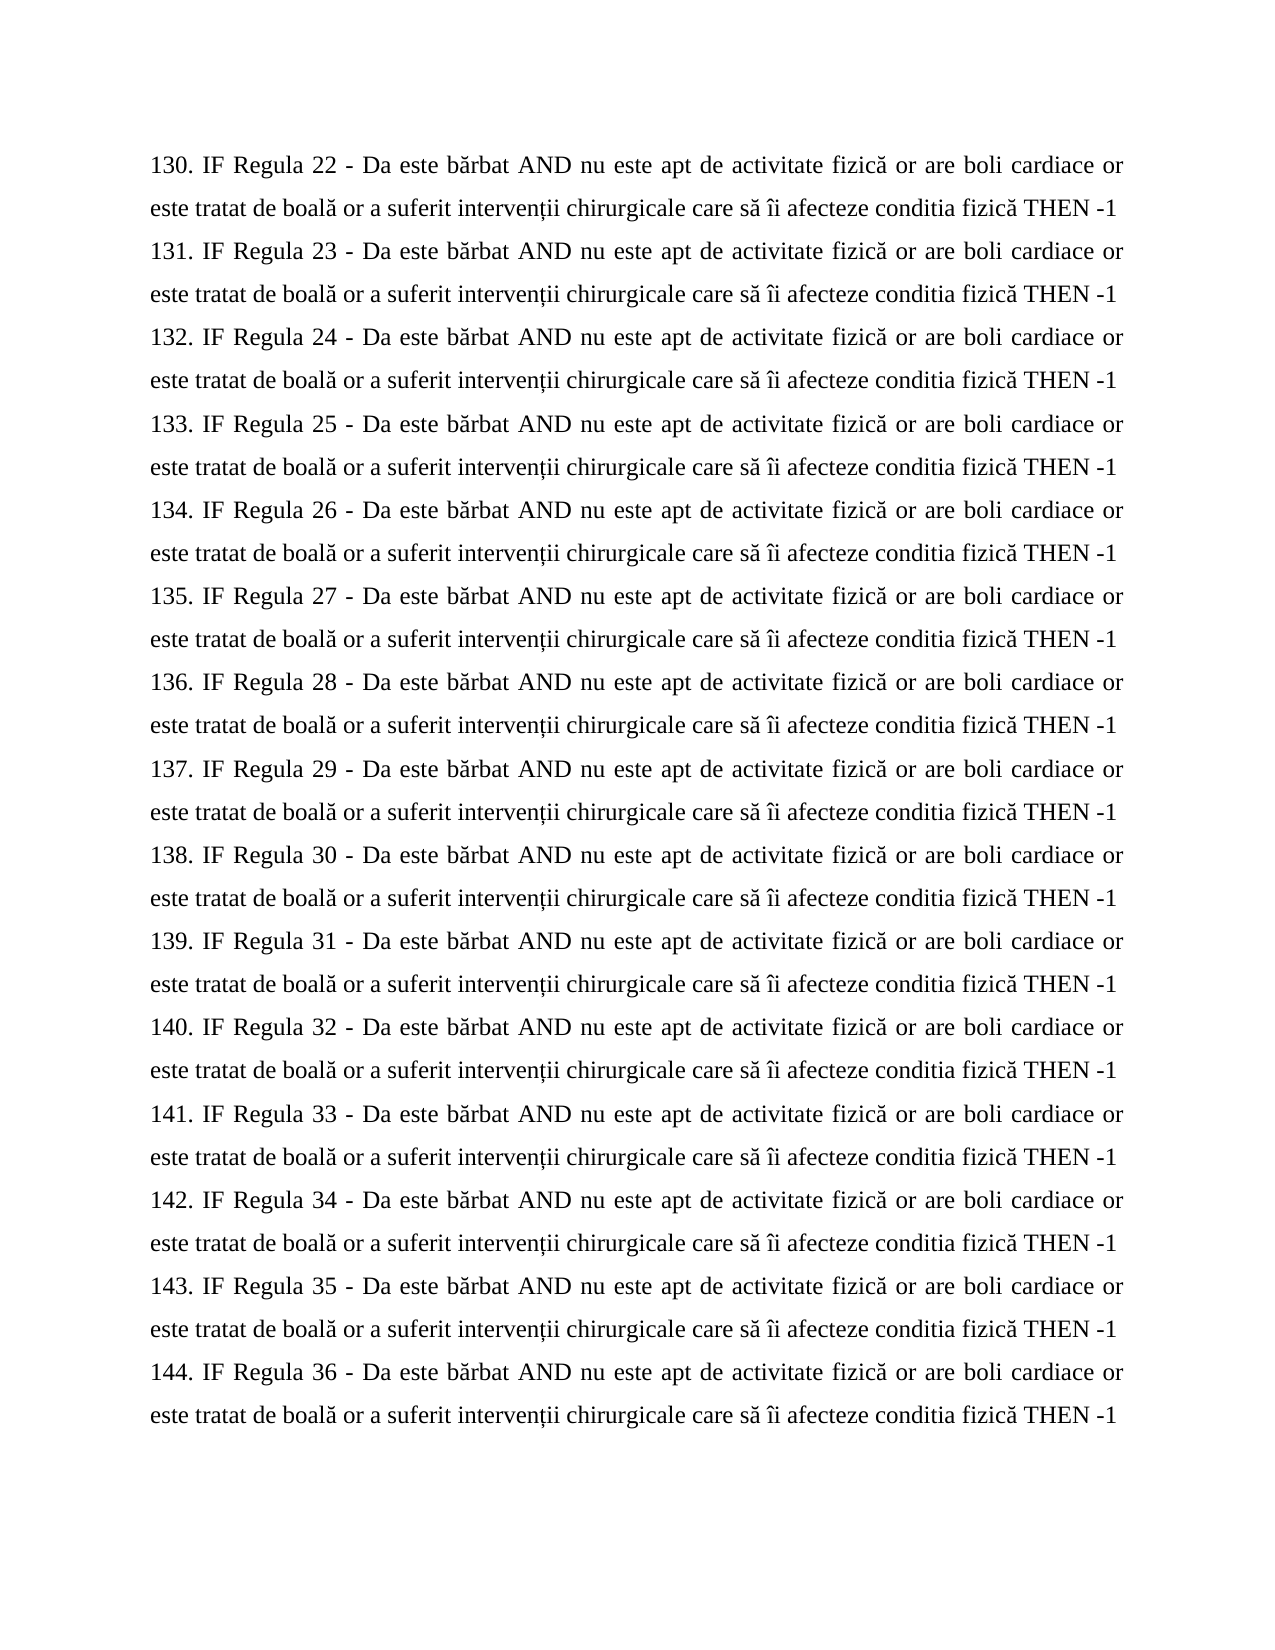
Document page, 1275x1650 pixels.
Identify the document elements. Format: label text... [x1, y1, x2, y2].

text 139. IF Regula 31 - Da este bărbat AND nu este apt de activitate fizică or are boli cardiace or este tratat de boală or a suferit intervenții chirurgicale care să îi afecteze conditia fizică THEN -1 [150, 926, 1125, 998]
text 141. IF Regula 33 - Da este bărbat AND nu este apt de activitate fizică or are boli cardiace or este tratat de boală or a suferit intervenții chirurgicale care să îi afecteze conditia fizică THEN -1 [150, 1099, 1125, 1171]
text 143. IF Regula 35 - Da este bărbat AND nu este apt de activitate fizică or are boli cardiace or este tratat de boală or a suferit intervenții chirurgicale care să îi afecteze conditia fizică THEN -1 [150, 1271, 1125, 1343]
text 131. IF Regula 23 - Da este bărbat AND nu este apt de activitate fizică or are boli cardiace or este tratat de boală or a suferit intervenții chirurgicale care să îi afecteze conditia fizică THEN -1 [150, 236, 1125, 308]
text 136. IF Regula 28 - Da este bărbat AND nu este apt de activitate fizică or are boli cardiace or este tratat de boală or a suferit intervenții chirurgicale care să îi afecteze conditia fizică THEN -1 [150, 667, 1125, 739]
text 140. IF Regula 32 - Da este bărbat AND nu este apt de activitate fizică or are boli cardiace or este tratat de boală or a suferit intervenții chirurgicale care să îi afecteze conditia fizică THEN -1 [150, 1012, 1125, 1084]
text 144. IF Regula 36 - Da este bărbat AND nu este apt de activitate fizică or are boli cardiace or este tratat de boală or a suferit intervenții chirurgicale care să îi afecteze conditia fizică THEN -1 [150, 1357, 1125, 1429]
text 135. IF Regula 27 - Da este bărbat AND nu este apt de activitate fizică or are boli cardiace or este tratat de boală or a suferit intervenții chirurgicale care să îi afecteze conditia fizică THEN -1 [150, 581, 1125, 653]
text 138. IF Regula 30 - Da este bărbat AND nu este apt de activitate fizică or are boli cardiace or este tratat de boală or a suferit intervenții chirurgicale care să îi afecteze conditia fizică THEN -1 [150, 840, 1125, 912]
text 134. IF Regula 26 - Da este bărbat AND nu este apt de activitate fizică or are boli cardiace or este tratat de boală or a suferit intervenții chirurgicale care să îi afecteze conditia fizică THEN -1 [150, 495, 1125, 567]
text 142. IF Regula 34 - Da este bărbat AND nu este apt de activitate fizică or are boli cardiace or este tratat de boală or a suferit intervenții chirurgicale care să îi afecteze conditia fizică THEN -1 [150, 1185, 1125, 1257]
text 132. IF Regula 24 - Da este bărbat AND nu este apt de activitate fizică or are boli cardiace or este tratat de boală or a suferit intervenții chirurgicale care să îi afecteze conditia fizică THEN -1 [150, 322, 1125, 394]
text 133. IF Regula 25 - Da este bărbat AND nu este apt de activitate fizică or are boli cardiace or este tratat de boală or a suferit intervenții chirurgicale care să îi afecteze conditia fizică THEN -1 [150, 409, 1125, 481]
text 130. IF Regula 22 - Da este bărbat AND nu este apt de activitate fizică or are boli cardiace or este tratat de boală or a suferit intervenții chirurgicale care să îi afecteze conditia fizică THEN -1 [150, 150, 1125, 222]
text 137. IF Regula 29 - Da este bărbat AND nu este apt de activitate fizică or are boli cardiace or este tratat de boală or a suferit intervenții chirurgicale care să îi afecteze conditia fizică THEN -1 [150, 754, 1125, 826]
